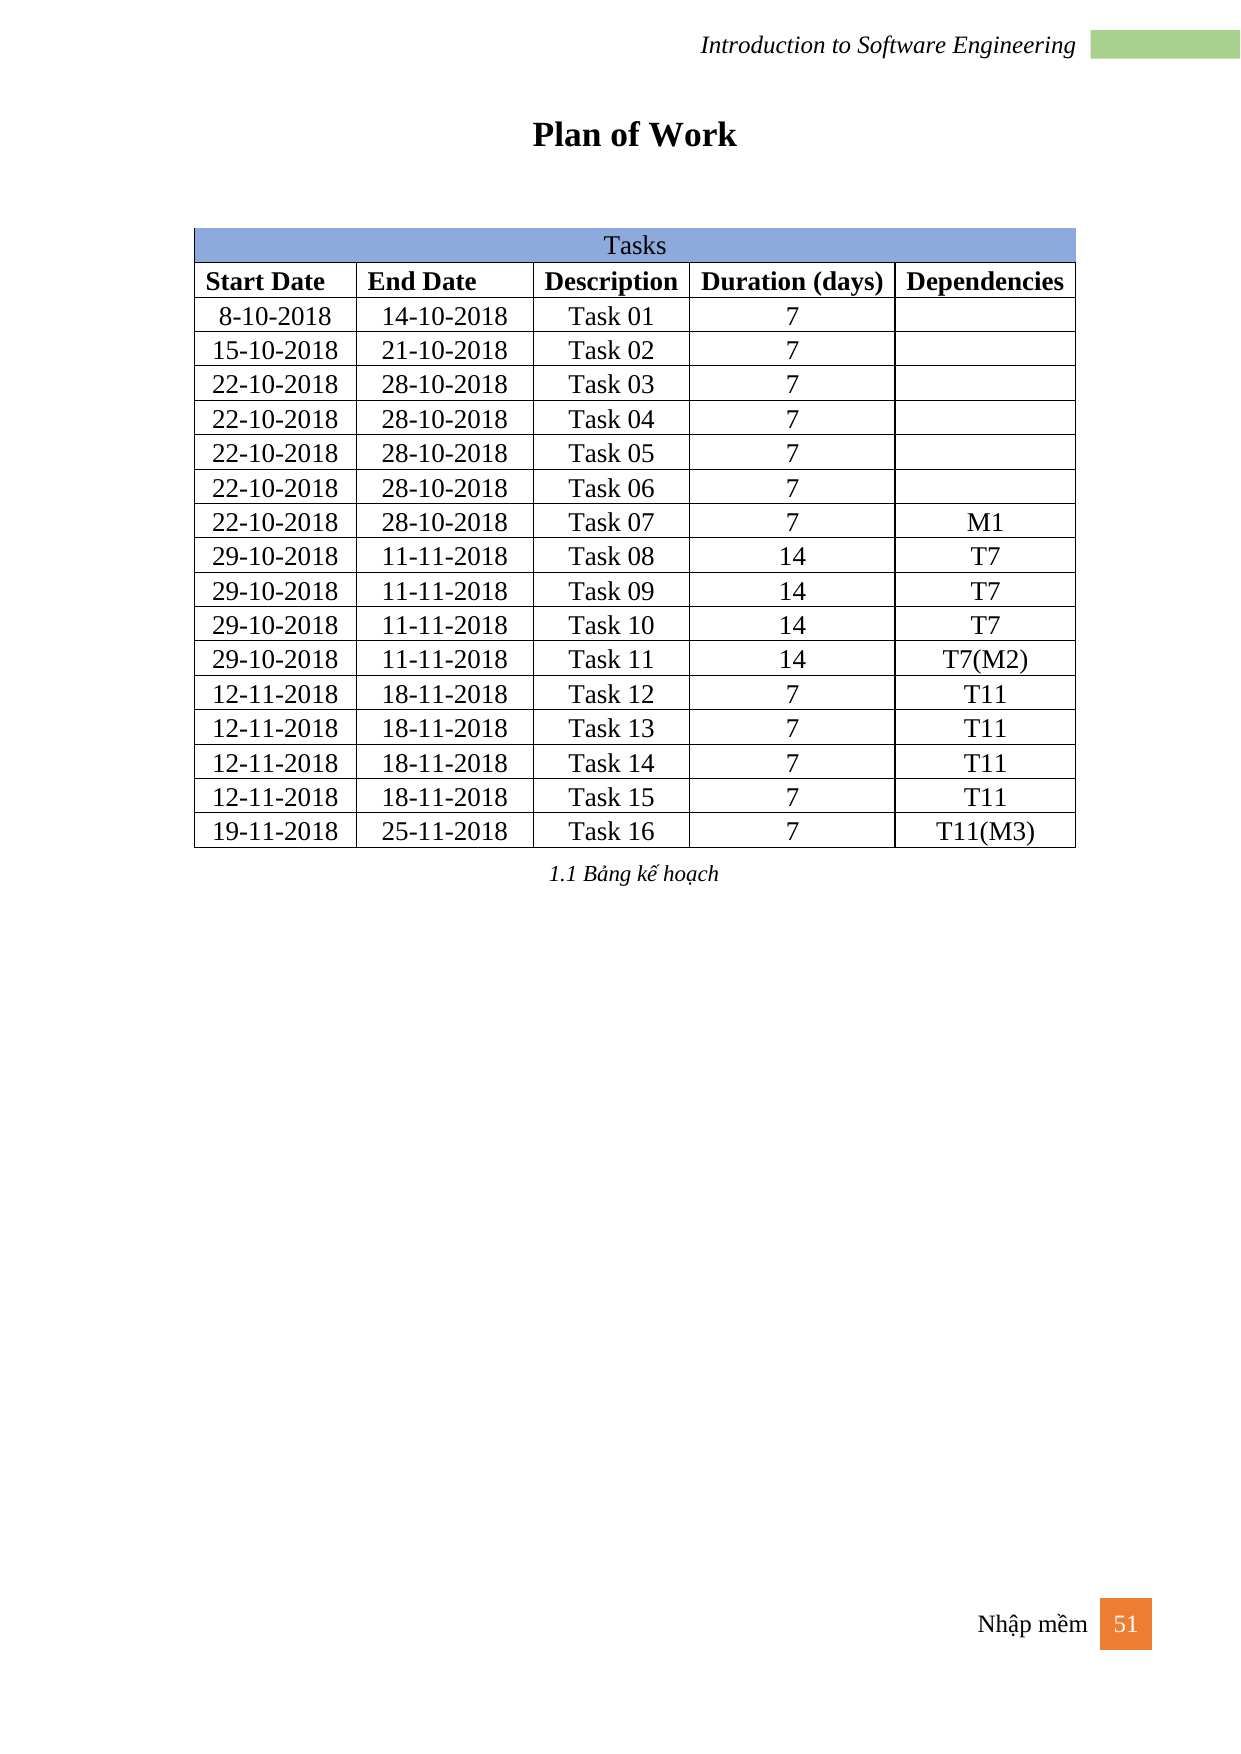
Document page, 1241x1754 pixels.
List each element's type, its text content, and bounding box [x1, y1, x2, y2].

table_cell T11 [896, 745, 1075, 778]
table_cell 12-11-2018 [195, 779, 356, 812]
table_cell 18-11-2018 [357, 745, 533, 778]
table_cell 28-10-2018 [357, 504, 533, 537]
table_cell 7 [690, 745, 894, 778]
table_cell T11 [896, 779, 1075, 812]
table_cell 18-11-2018 [357, 779, 533, 812]
table_cell 19-11-2018 [195, 813, 356, 847]
table_cell 28-10-2018 [357, 401, 533, 434]
table_cell 15-10-2018 [195, 332, 356, 365]
table_cell M1 [896, 504, 1075, 537]
table_cell 28-10-2018 [357, 470, 533, 503]
table_cell 22-10-2018 [195, 366, 356, 400]
list 1.1 Bảng kế hoạch [118, 860, 1152, 887]
table_header Tasks [195, 228, 1076, 262]
table_cell 11-11-2018 [357, 641, 533, 675]
table_cell Task 03 [534, 366, 689, 400]
table_cell Task 01 [534, 298, 689, 331]
table_cell T11(M3) [896, 813, 1075, 847]
table_cell 11-11-2018 [357, 573, 533, 606]
table_cell 18-11-2018 [357, 676, 533, 709]
table_cell T7 [896, 573, 1075, 606]
table_cell T11 [896, 676, 1075, 709]
table_cell 7 [690, 366, 894, 400]
table_cell Task 13 [534, 710, 689, 743]
table_cell 8-10-2018 [195, 298, 356, 331]
table_cell 14 [690, 538, 894, 572]
table_cell Task 10 [534, 607, 689, 640]
table_cell 7 [690, 710, 894, 743]
table_cell Task 16 [534, 813, 689, 847]
table_cell 7 [690, 470, 894, 503]
table_cell Task 14 [534, 745, 689, 778]
table_cell 12-11-2018 [195, 745, 356, 778]
table_cell 12-11-2018 [195, 710, 356, 743]
table_cell Task 05 [534, 435, 689, 468]
table_cell Task 08 [534, 538, 689, 572]
table_cell Task 04 [534, 401, 689, 434]
table_cell 14 [690, 607, 894, 640]
table_cell 7 [690, 298, 894, 331]
table_cell Description [534, 263, 689, 297]
table_cell 21-10-2018 [357, 332, 533, 365]
subtitle Plan of Work [118, 114, 1152, 154]
table_cell 25-11-2018 [357, 813, 533, 847]
table_cell Duration (days) [690, 263, 894, 297]
table_cell 7 [690, 779, 894, 812]
table_cell 18-11-2018 [357, 710, 533, 743]
table_cell 14-10-2018 [357, 298, 533, 331]
table_cell [896, 435, 1075, 468]
table_cell 14 [690, 641, 894, 675]
table_cell 11-11-2018 [357, 538, 533, 572]
table_cell 28-10-2018 [357, 435, 533, 468]
table_cell Task 09 [534, 573, 689, 606]
table_cell Task 15 [534, 779, 689, 812]
table_cell 7 [690, 676, 894, 709]
table_cell 14 [690, 573, 894, 606]
table_cell 22-10-2018 [195, 504, 356, 537]
table_cell End Date [357, 263, 533, 297]
table_cell 28-10-2018 [357, 366, 533, 400]
table_cell Task 11 [534, 641, 689, 675]
table_cell [896, 332, 1075, 365]
table_cell [896, 366, 1075, 400]
table_cell Task 02 [534, 332, 689, 365]
table_cell 11-11-2018 [357, 607, 533, 640]
table_cell Task 06 [534, 470, 689, 503]
table_cell 22-10-2018 [195, 401, 356, 434]
table_cell T7 [896, 607, 1075, 640]
table_cell Task 12 [534, 676, 689, 709]
table_cell Task 07 [534, 504, 689, 537]
table_cell T11 [896, 710, 1075, 743]
table_cell 7 [690, 504, 894, 537]
table_cell 29-10-2018 [195, 573, 356, 606]
table_cell 29-10-2018 [195, 538, 356, 572]
table_cell 29-10-2018 [195, 607, 356, 640]
table_cell [896, 470, 1075, 503]
table_cell T7(M2) [896, 641, 1075, 675]
table_cell 12-11-2018 [195, 676, 356, 709]
table_cell 7 [690, 813, 894, 847]
table_cell [896, 401, 1075, 434]
table_cell 7 [690, 435, 894, 468]
table_cell Dependencies [896, 263, 1075, 297]
table_cell 7 [690, 401, 894, 434]
table_cell 22-10-2018 [195, 435, 356, 468]
table_cell 22-10-2018 [195, 470, 356, 503]
table_cell [896, 298, 1075, 331]
table_cell 7 [690, 332, 894, 365]
table_cell 29-10-2018 [195, 641, 356, 675]
table_cell Start Date [195, 263, 356, 297]
table_cell T7 [896, 538, 1075, 572]
